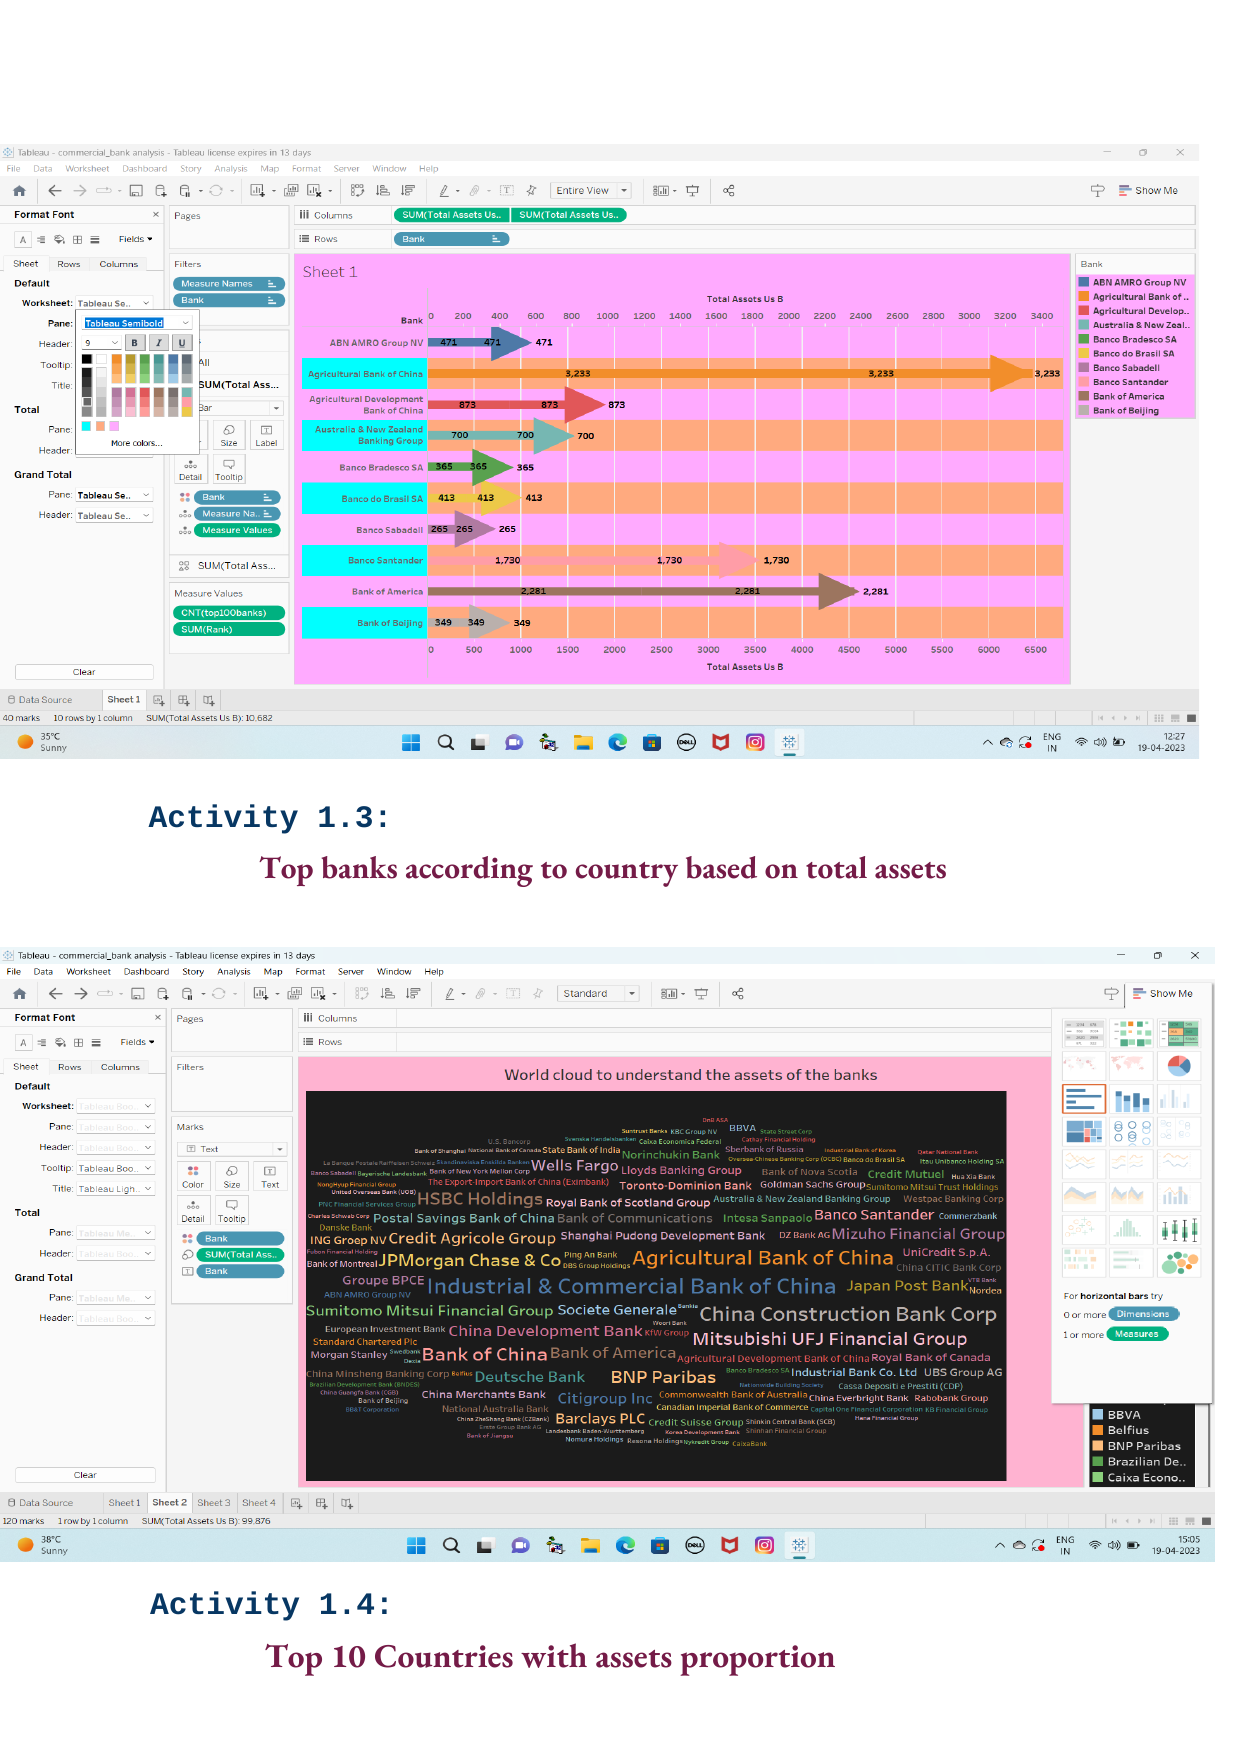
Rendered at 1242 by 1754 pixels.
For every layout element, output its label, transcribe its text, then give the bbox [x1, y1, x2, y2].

picture [0, 947, 1215, 1562]
picture [0, 144, 1200, 759]
text Top 10 Countries with assets proportion [0, 1633, 1061, 1677]
text Activity 1.4: [0, 1588, 1094, 1624]
text Top banks according to country based on total assets [0, 847, 954, 888]
text Activity 1.3: [0, 802, 941, 837]
